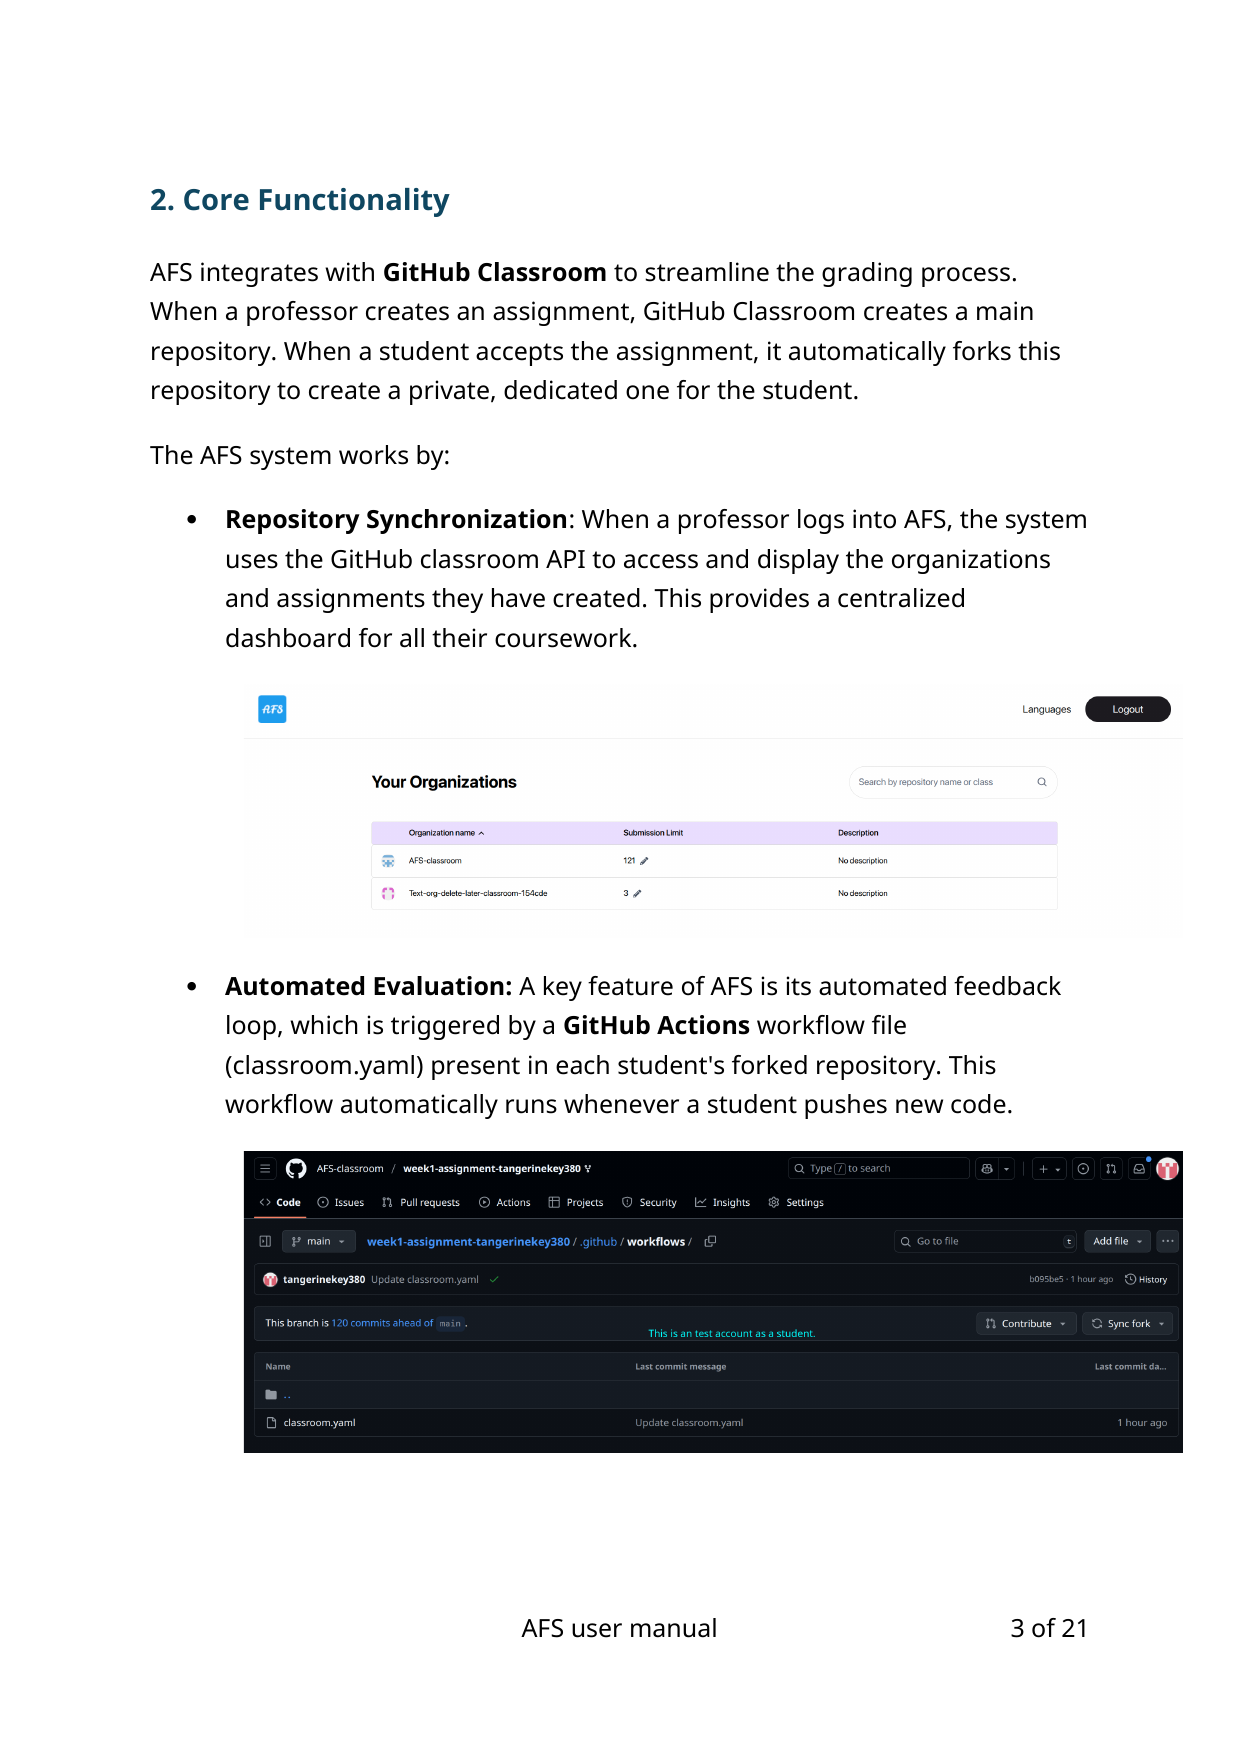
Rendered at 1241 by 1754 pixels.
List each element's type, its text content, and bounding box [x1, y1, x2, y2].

text AFS integrates with GitHub Classroom to streamline the grading process. When a professor creates an assignment, GitHub Classroom creates a main repository. When a student accepts the assignment, it automatically forks this repository to create a private, dedicated one for the student. [150, 254, 1090, 407]
list Repository Synchronization: When a professor logs into AFS, the system uses the GitHub classroom API to access and display the organizations and assignments they have created. This provides a centralized dashboard for all their coursework. [187, 502, 1090, 654]
subtitle 2. Core Functionality [150, 179, 1090, 219]
text The AFS system works by: [150, 437, 1090, 471]
list Automated Evaluation: A key feature of AFS is its automated feedback loop, which is triggered by a GitHub Actions workflow file (classroom.yaml) present in each student's forked repository. This workflow automatically runs whenever a student pushes new code. [187, 968, 1090, 1121]
